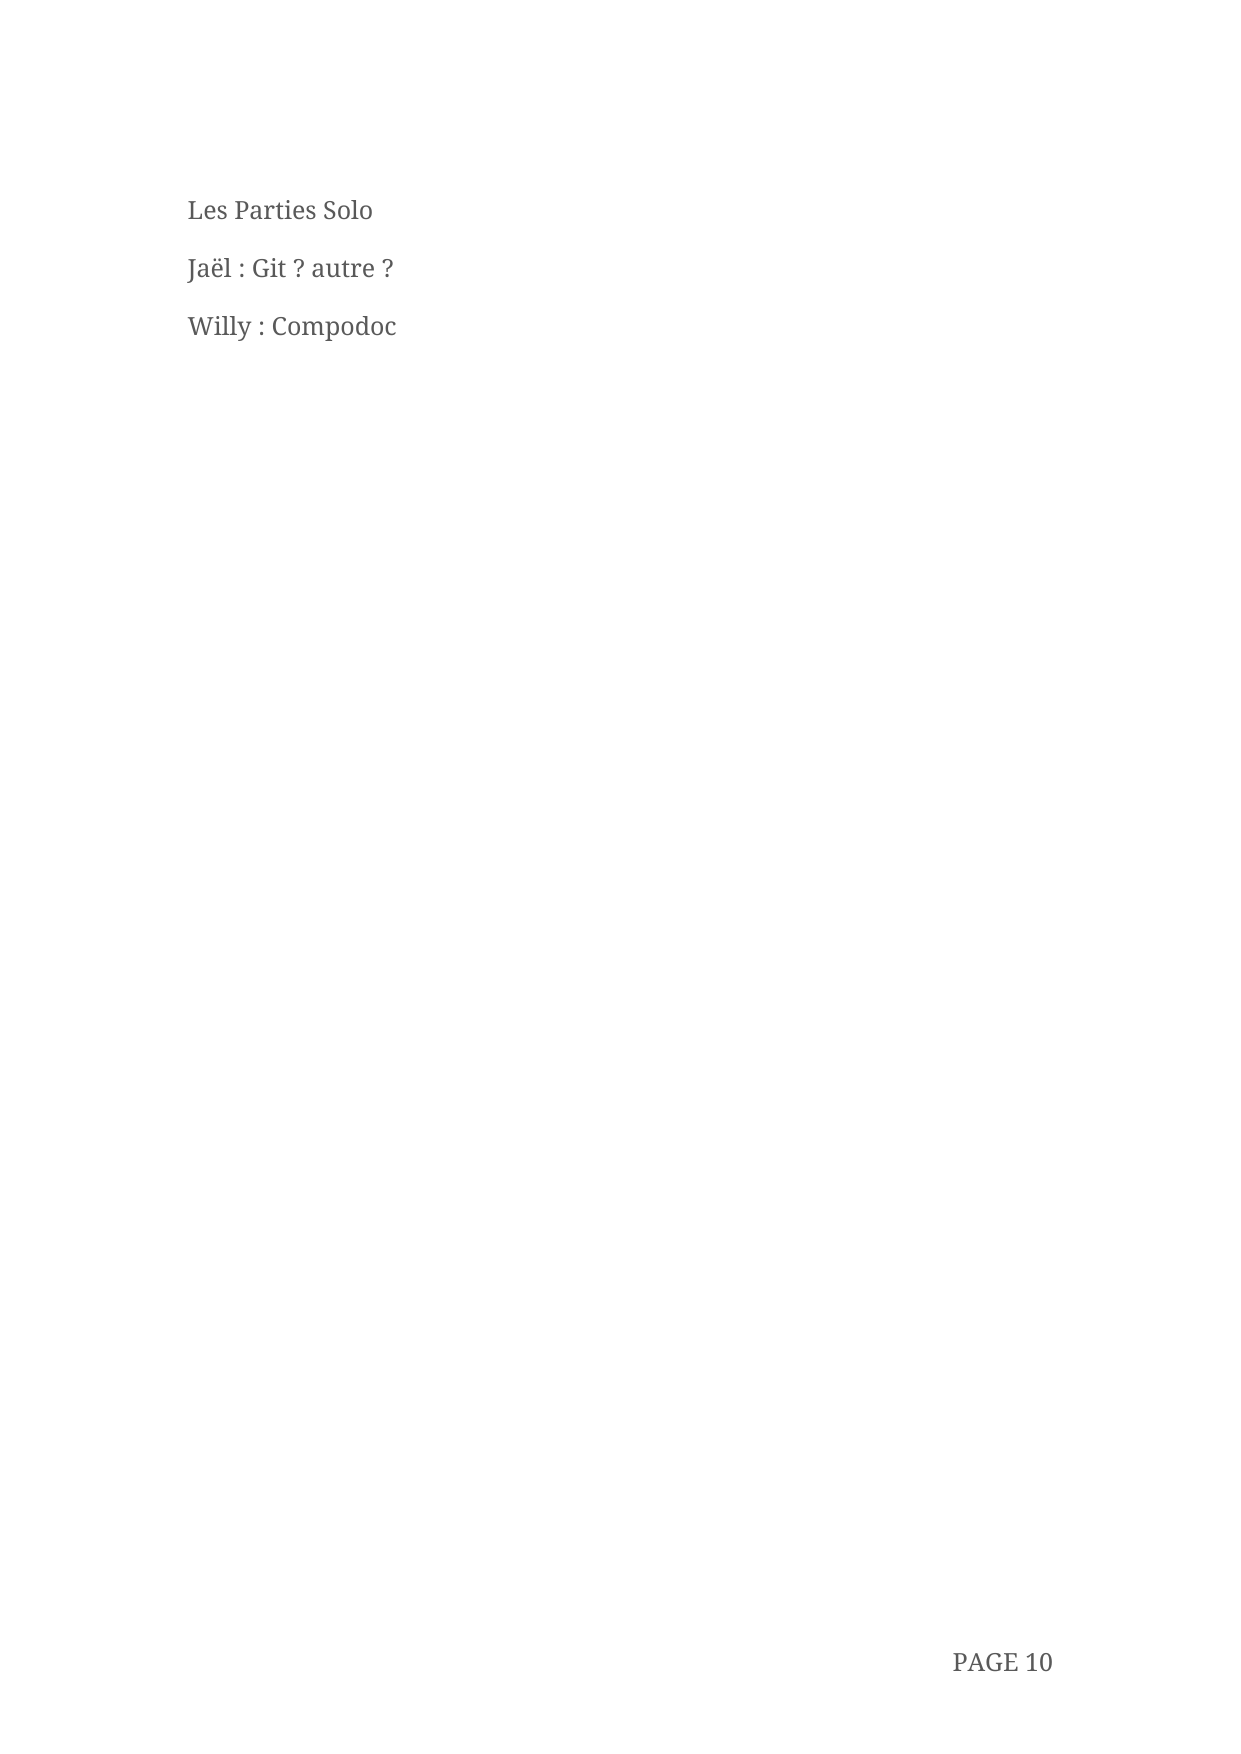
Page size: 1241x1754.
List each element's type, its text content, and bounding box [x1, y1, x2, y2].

text Jaël : Git ? autre ? [187, 251, 1053, 285]
text Les Parties Solo [187, 192, 1053, 227]
text Willy : Compodoc [187, 309, 1053, 343]
